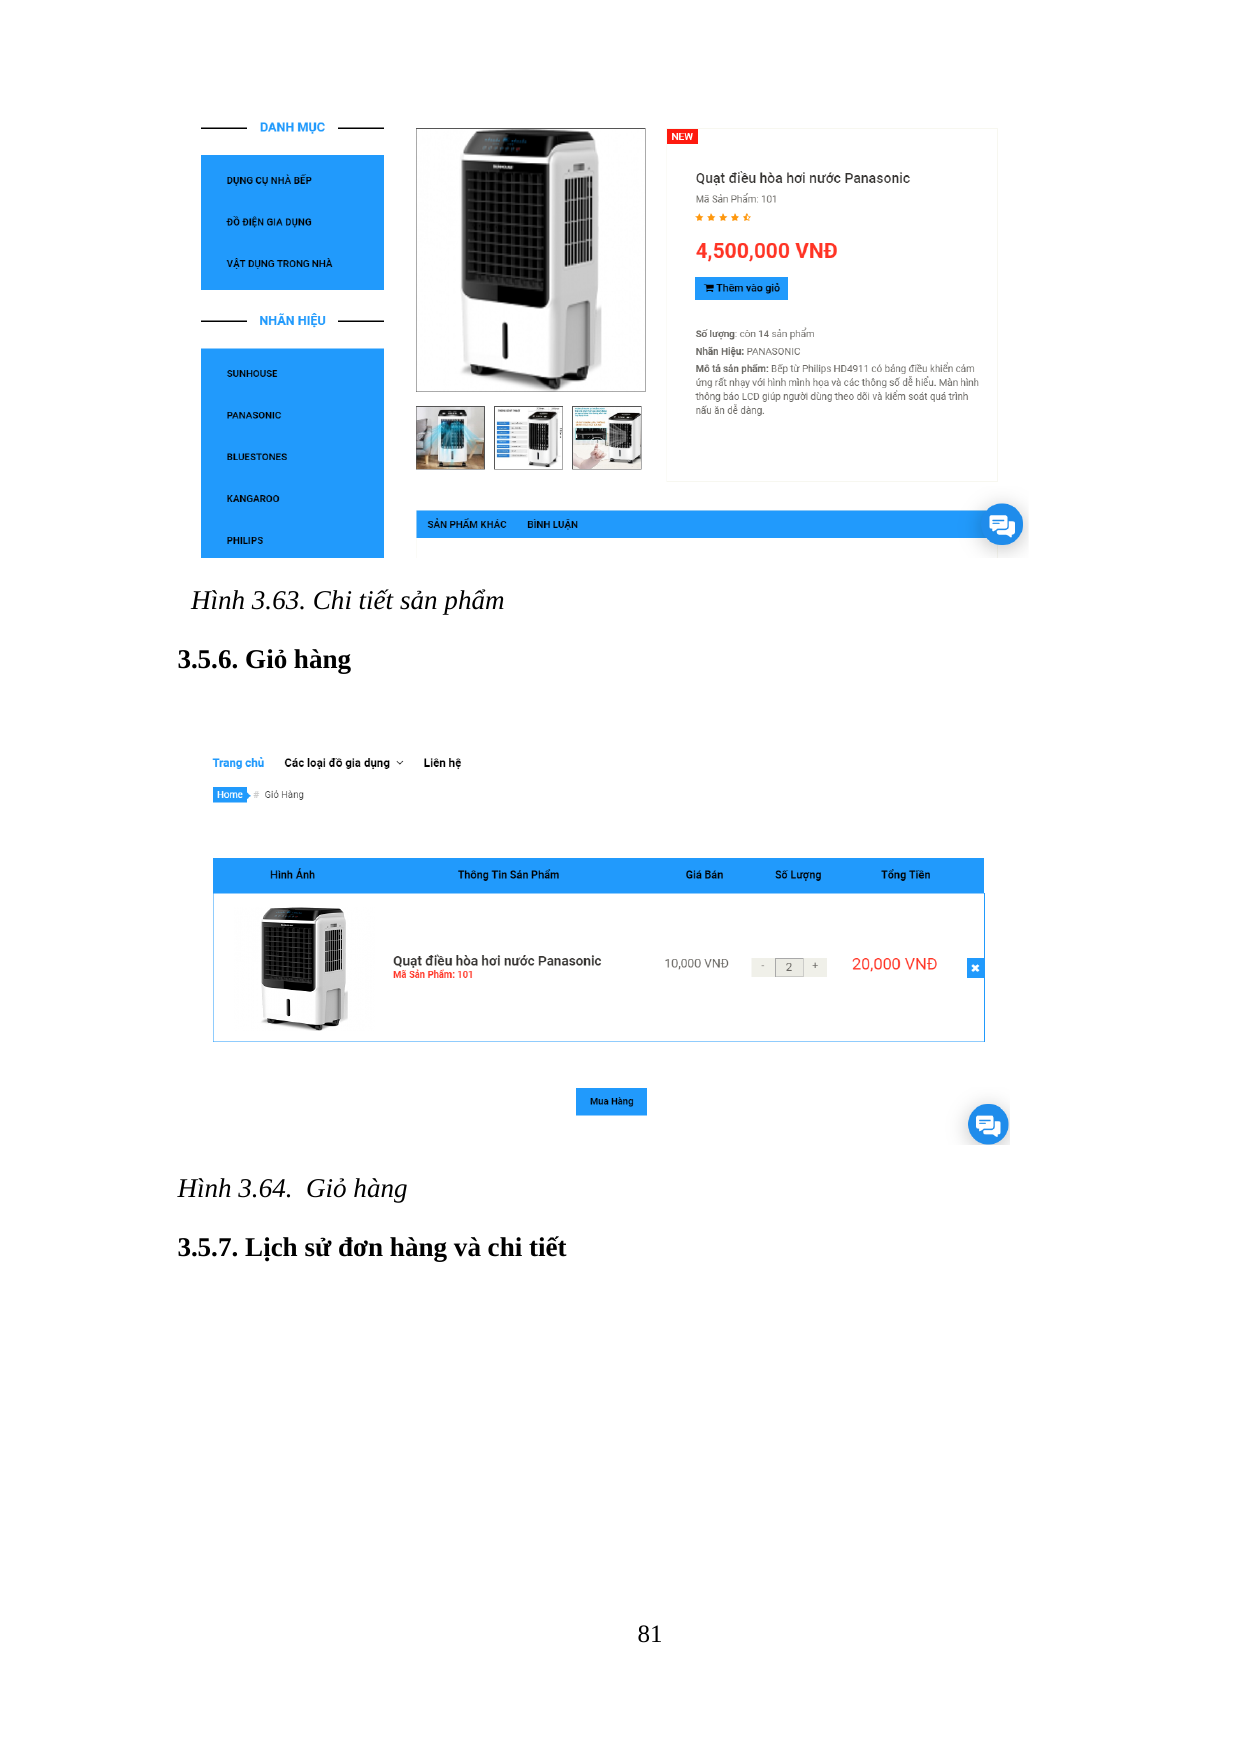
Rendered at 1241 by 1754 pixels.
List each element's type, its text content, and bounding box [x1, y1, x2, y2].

picture [177, 118, 1029, 558]
picture [205, 749, 1010, 1145]
subtitle Giỏ hàng [177, 643, 1122, 674]
subtitle Lịch sử đơn hàng và chi tiết [177, 1231, 1122, 1262]
